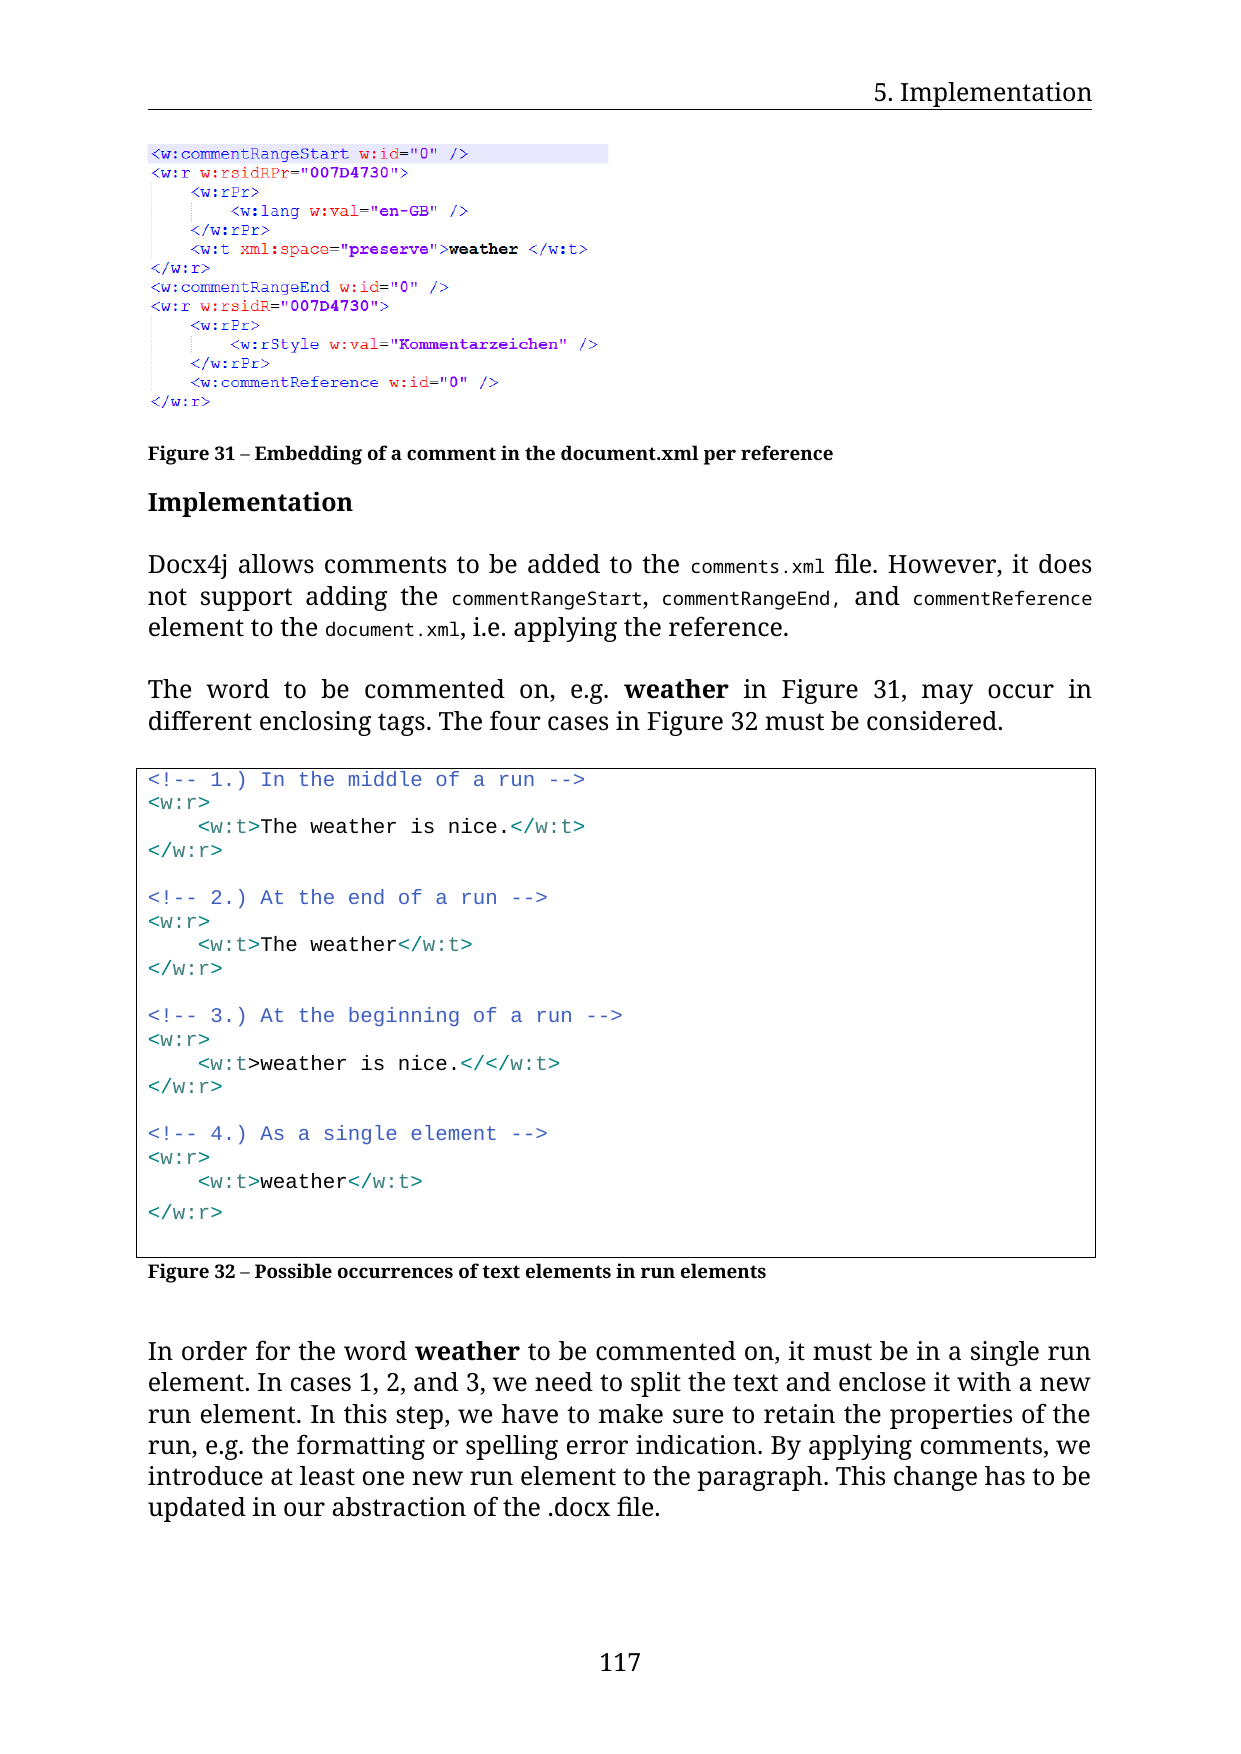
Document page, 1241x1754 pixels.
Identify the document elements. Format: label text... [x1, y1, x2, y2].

picture [147, 144, 609, 415]
text Docx4j allows comments to be added to the comments.xml file. However, it does not support adding the commentRangeStart, commentRangeEnd, and commentReference element to the document.xml, i.e. applying the reference. [148, 549, 1092, 643]
text Figure 31 – Embedding of a comment in the document.xml per reference [148, 440, 1092, 466]
text In order for the word weather to be commented on, it must be in a single run element. In cases 1, 2, and 3, we need to split the text and enclose it with a new run element. In this step, we have to make sure to retain the properties of the run, e.g. the formatting or spelling error indication. By applying comments, we introduce at least one new run element to the paragraph. This change has to be updated in our abstraction of the .docx file. [148, 1304, 1092, 1523]
text Figure 32 – Possible occurrences of text elements in run elements [148, 1258, 1092, 1283]
table_header <!-- 1.) In the middle of a run --> <w:r> <w:t>The weather is nice.</w:t> </w:r> <!-- 2.) At the end of a run --> <w:r> <w:t>The weather</w:t> </w:r> <!-- 3.) At the beginning of a run --> <w:r> <w:t>weather is nice.</</w:t> </w:r> <!-- 4.) As a single element --> <w:r> <w:t>weather</w:t> </w:r> [137, 769, 1095, 1257]
subtitle Implementation [148, 486, 1092, 518]
text The word to be commented on, e.g. weather in Figure 31, may occur in different enclosing tags. The four cases in Figure 32 must be considered. [148, 674, 1092, 736]
